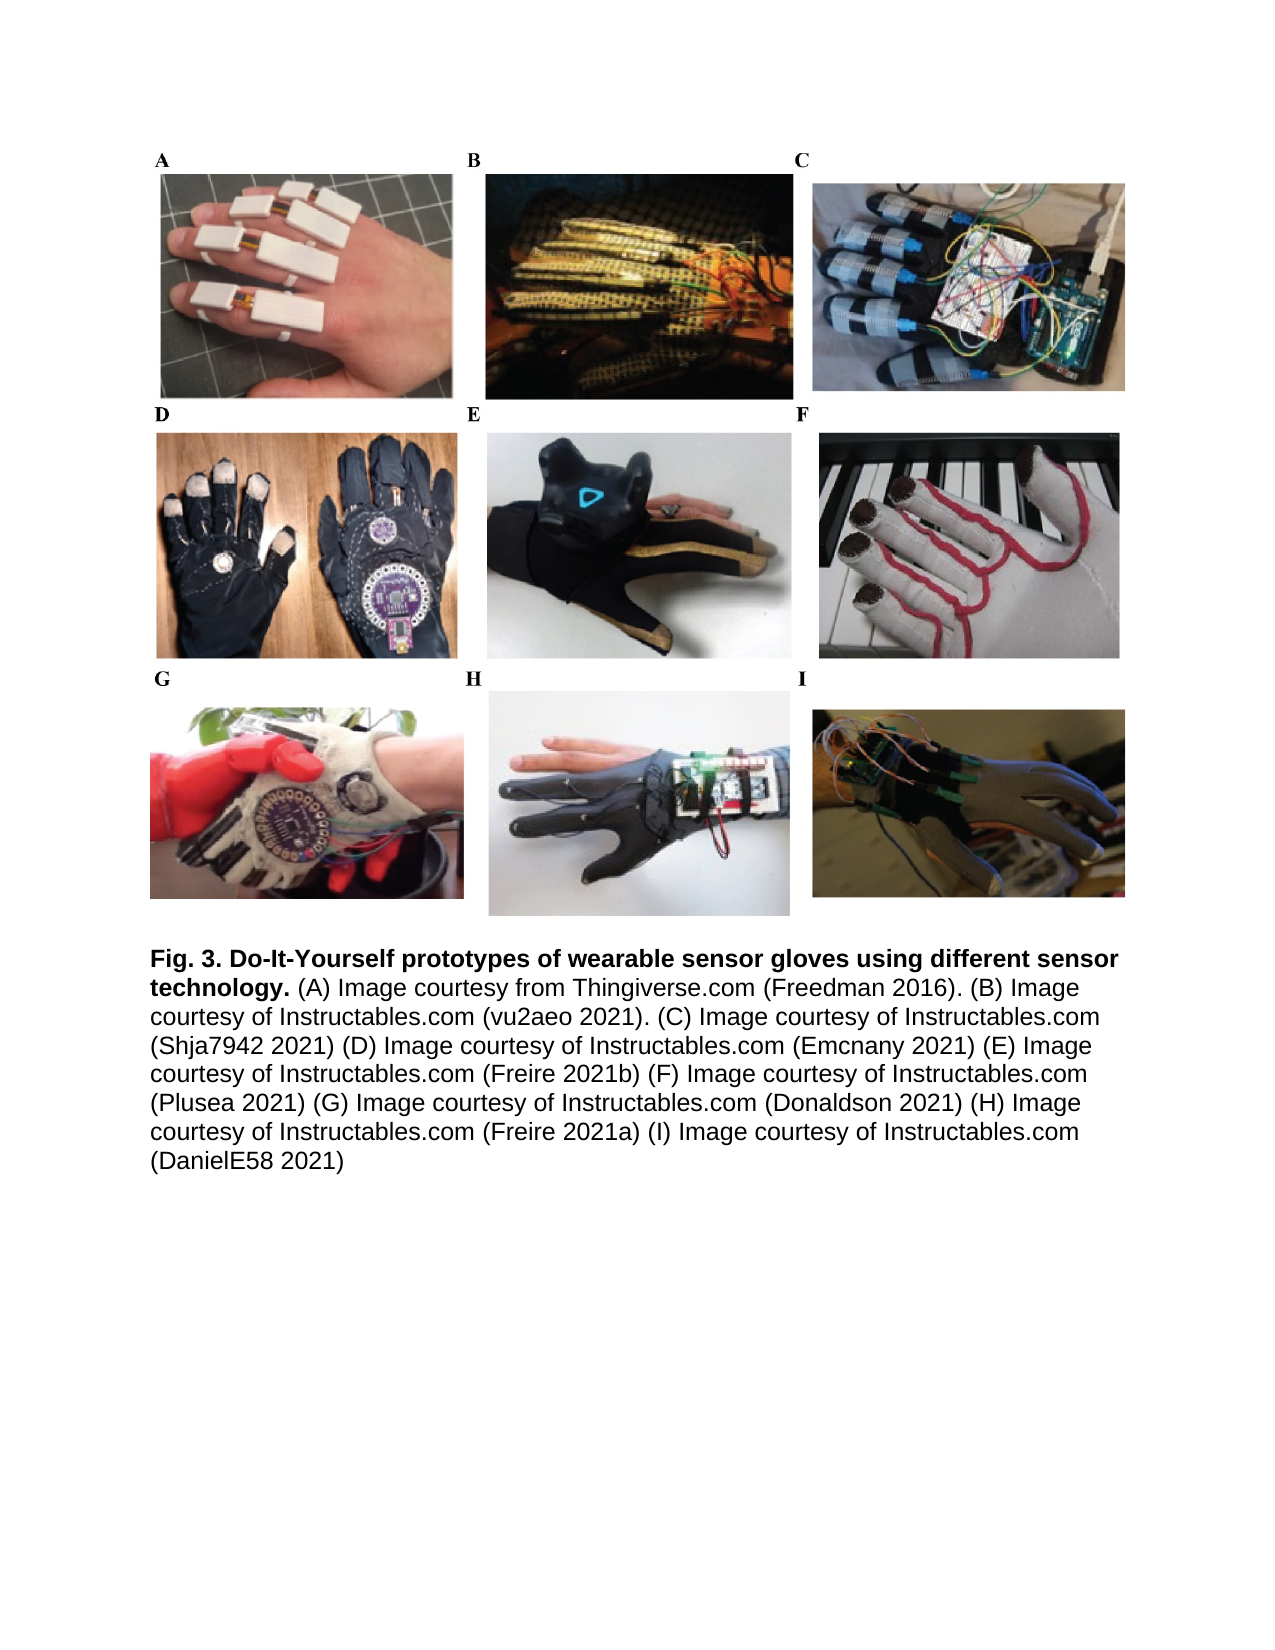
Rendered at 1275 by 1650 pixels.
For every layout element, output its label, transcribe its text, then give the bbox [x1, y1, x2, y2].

picture [150, 150, 1125, 916]
text Fig. 3. Do-It-Yourself prototypes of wearable sensor gloves using different sensor technology. (A) Image courtesy from Thingiverse.com (Freedman 2016). (B) Image courtesy of Instructables.com (vu2aeo 2021). (C) Image courtesy of Instructables.com (Shja7942 2021) (D) Image courtesy of Instructables.com (Emcnany 2021) (E) Image courtesy of Instructables.com (Freire 2021b) (F) Image courtesy of Instructables.com (Plusea 2021) (G) Image courtesy of Instructables.com (Donaldson 2021) (H) Image courtesy of Instructables.com (Freire 2021a) (I) Image courtesy of Instructables.com (DanielE58 2021) [150, 944, 1125, 1174]
